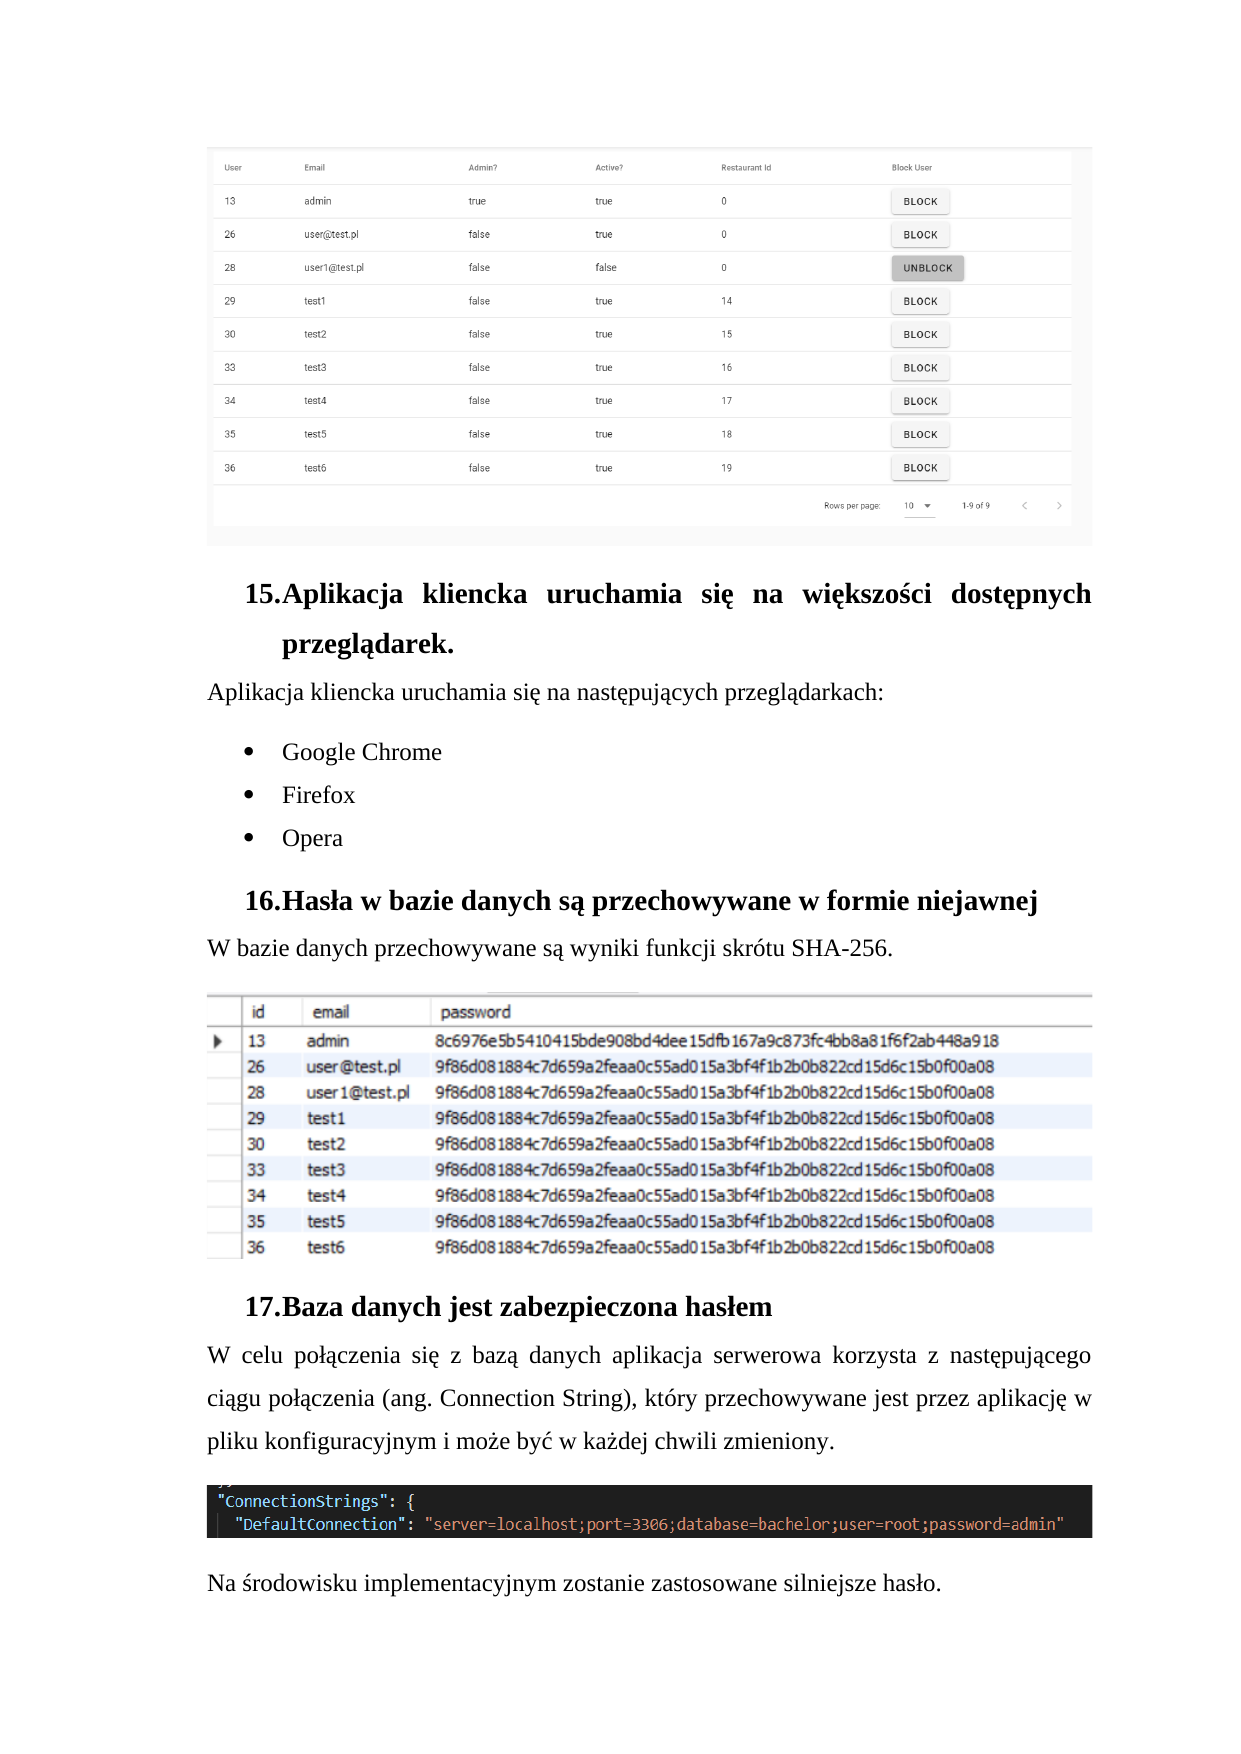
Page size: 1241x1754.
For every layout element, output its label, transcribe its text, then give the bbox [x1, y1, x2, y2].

picture [206, 992, 1093, 1259]
picture [206, 1485, 1093, 1538]
text Na środowisku implementacyjnym zostanie zastosowane silniejsze hasło. [207, 1568, 1092, 1597]
list Firefox [244, 780, 1092, 808]
subtitle Aplikacja kliencka uruchamia się na większości dostępnych przeglądarek. [244, 576, 1092, 660]
list Opera [244, 823, 1092, 852]
text W bazie danych przechowywane są wyniki funkcji skrótu SHA-256. [207, 933, 1092, 962]
subtitle Hasła w bazie danych są przechowywane w formie niejawnej [244, 883, 1092, 916]
text W celu połączenia się z bazą danych aplikacja serwerowa korzysta z następującego ciągu połączenia (ang. Connection String), który przechowywane jest przez aplikację w pliku konfiguracyjnym i może być w każdej chwili zmieniony. [207, 1340, 1092, 1455]
subtitle Baza danych jest zabezpieczona hasłem [244, 1289, 1092, 1323]
list Google Chrome [244, 737, 1092, 765]
text Aplikacja kliencka uruchamia się na następujących przeglądarkach: [207, 677, 1092, 706]
picture [206, 147, 1093, 546]
